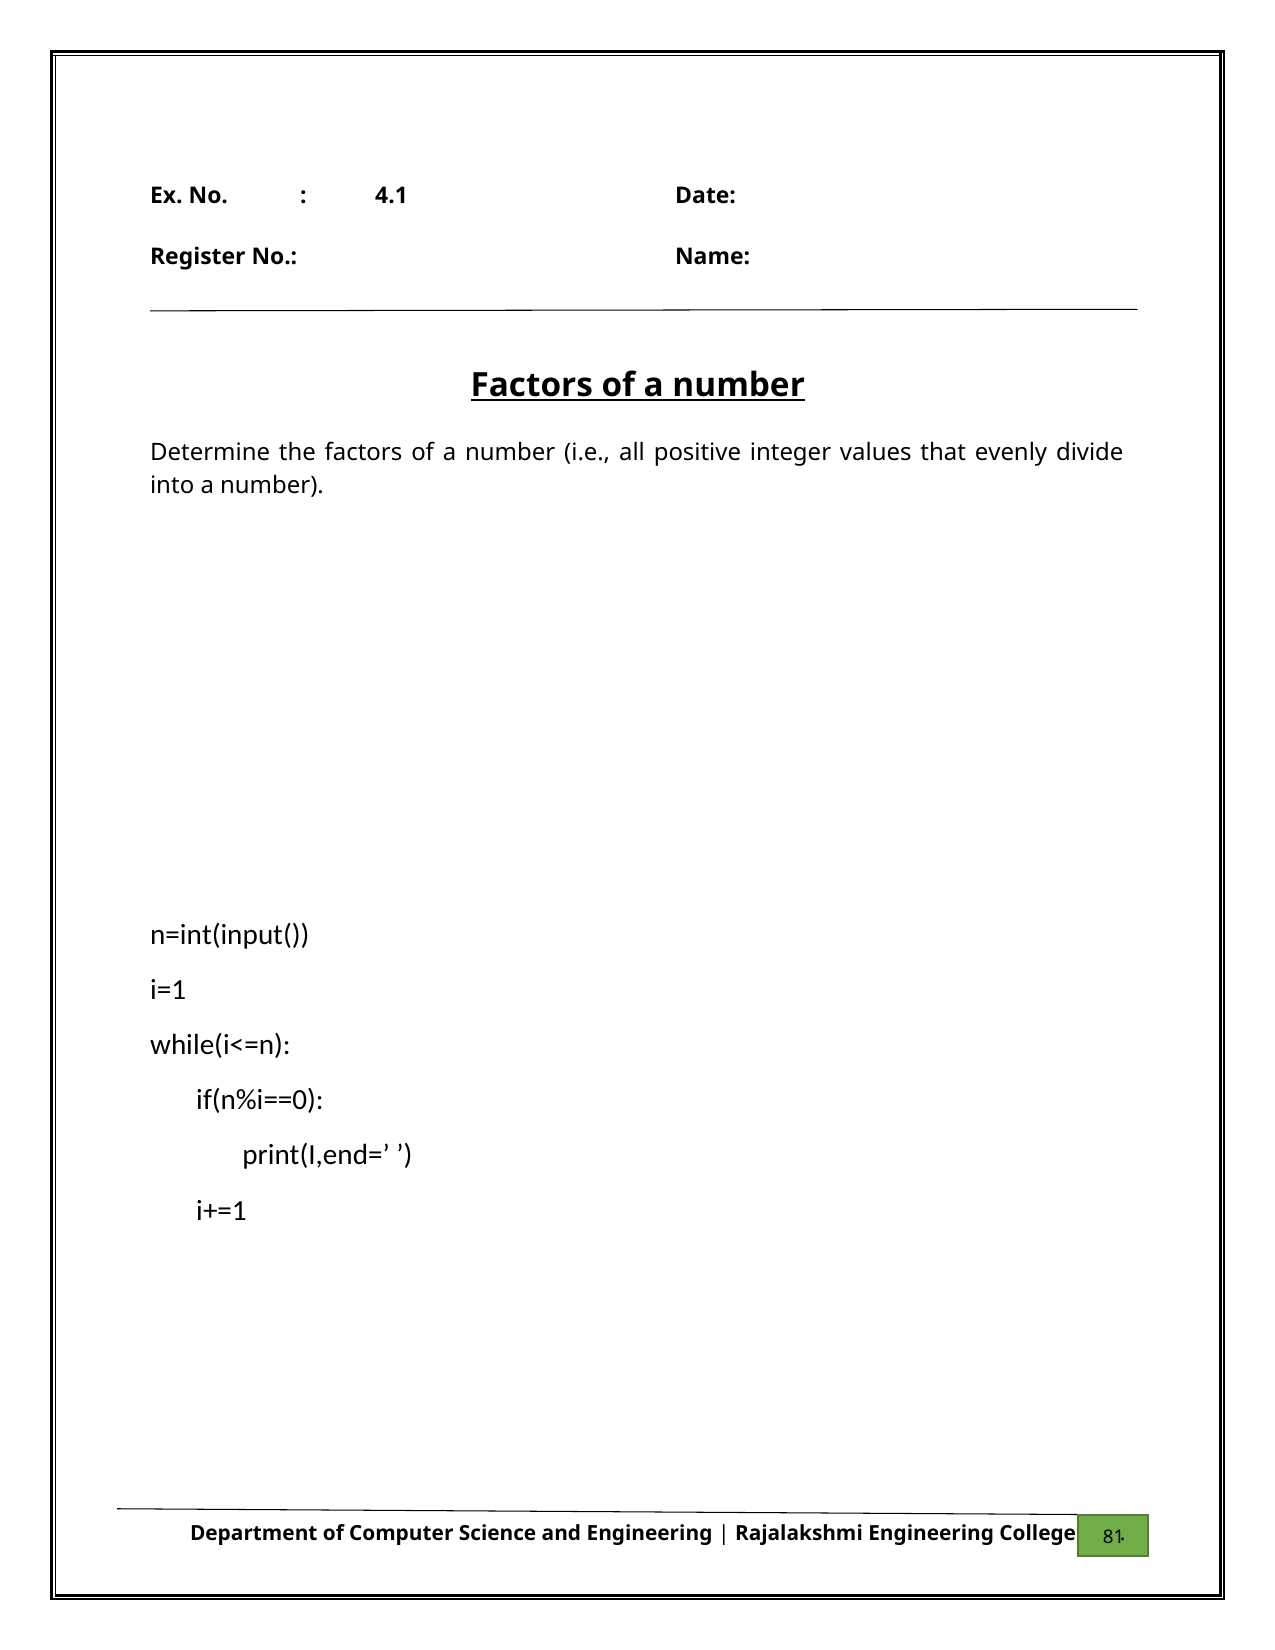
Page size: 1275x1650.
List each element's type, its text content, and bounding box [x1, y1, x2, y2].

text i+=1 [150, 1192, 1125, 1227]
text Factors of a number [150, 360, 1125, 406]
text i=1 [150, 971, 1125, 1007]
text Ex. No. : 4.1 Date: [150, 179, 1125, 210]
text n=int(input()) [150, 916, 1125, 952]
text Register No.: Name: [150, 239, 1125, 271]
text while(i<=n): [150, 1026, 1125, 1062]
text print(I,end=’ ’) [150, 1136, 1125, 1172]
text Determine the factors of a number (i.e., all positive integer values that evenly divide into a number). [150, 435, 1125, 500]
text if(n%i==0): [150, 1081, 1125, 1117]
